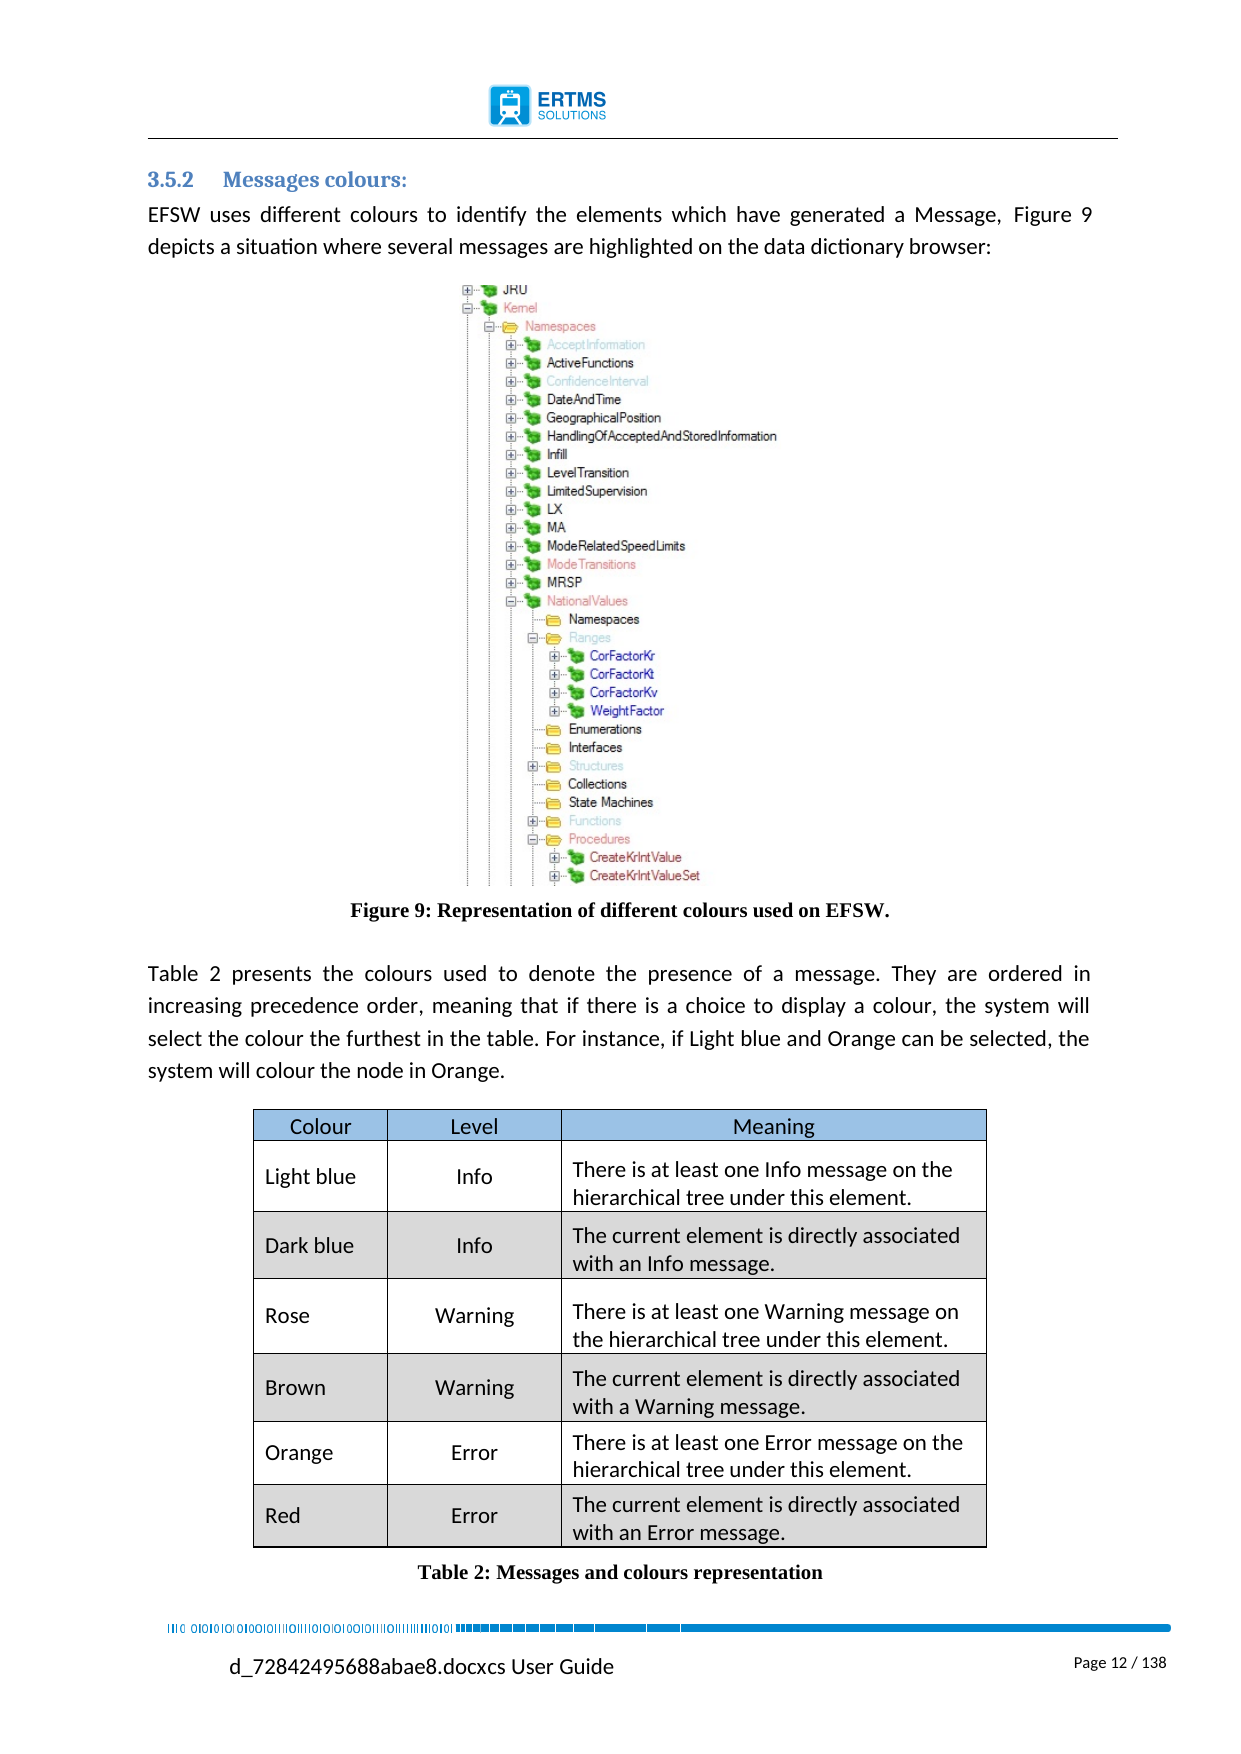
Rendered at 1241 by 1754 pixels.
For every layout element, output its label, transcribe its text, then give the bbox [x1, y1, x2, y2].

table_cell There is at least one Warning message on the hierarchical tree under this element. [562, 1279, 986, 1353]
table_cell Info [388, 1141, 561, 1211]
table_cell Red [254, 1485, 387, 1546]
table_cell Warning [388, 1279, 561, 1353]
table_cell Rose [254, 1279, 387, 1353]
table_cell Info [388, 1212, 561, 1278]
text EFSW uses different colours to identify the elements which have generated a Message, Figure 9 depicts a situation where several messages are highlighted on the data dictionary browser: [148, 200, 1093, 260]
text Table 2: Messages and colours representation [148, 1560, 1093, 1584]
table_header Colour [254, 1110, 387, 1140]
table_cell The current element is directly associated with a Warning message. [562, 1354, 986, 1421]
table_cell Orange [254, 1422, 387, 1484]
table_cell Error [388, 1422, 561, 1484]
table_cell Warning [388, 1354, 561, 1421]
table_cell The current element is directly associated with an Error message. [562, 1485, 986, 1546]
table_header Meaning [562, 1110, 986, 1140]
picture [167, 1624, 1171, 1633]
text Table 2 presents the colours used to denote the presence of a message. They are ordered in increasing precedence order, meaning that if there is a choice to display a colour, the system will select the colour the furthest in the table. For instance, if Light blue and Orange can be selected, the system will colour the node in Orange. [148, 959, 1093, 1084]
table_header Level [388, 1110, 561, 1140]
picture [477, 73, 617, 138]
picture [459, 285, 782, 886]
table_cell There is at least one Error message on the hierarchical tree under this element. [562, 1422, 986, 1484]
table_cell There is at least one Info message on the hierarchical tree under this element. [562, 1141, 986, 1211]
text Figure 9: Representation of different colours used on EFSW. [148, 898, 1093, 922]
table_cell Error [388, 1485, 561, 1546]
subtitle Messages colours: [148, 167, 1093, 193]
table_cell Dark blue [254, 1212, 387, 1278]
table_cell The current element is directly associated with an Info message. [562, 1212, 986, 1278]
table_cell Brown [254, 1354, 387, 1421]
table_cell Light blue [254, 1141, 387, 1211]
